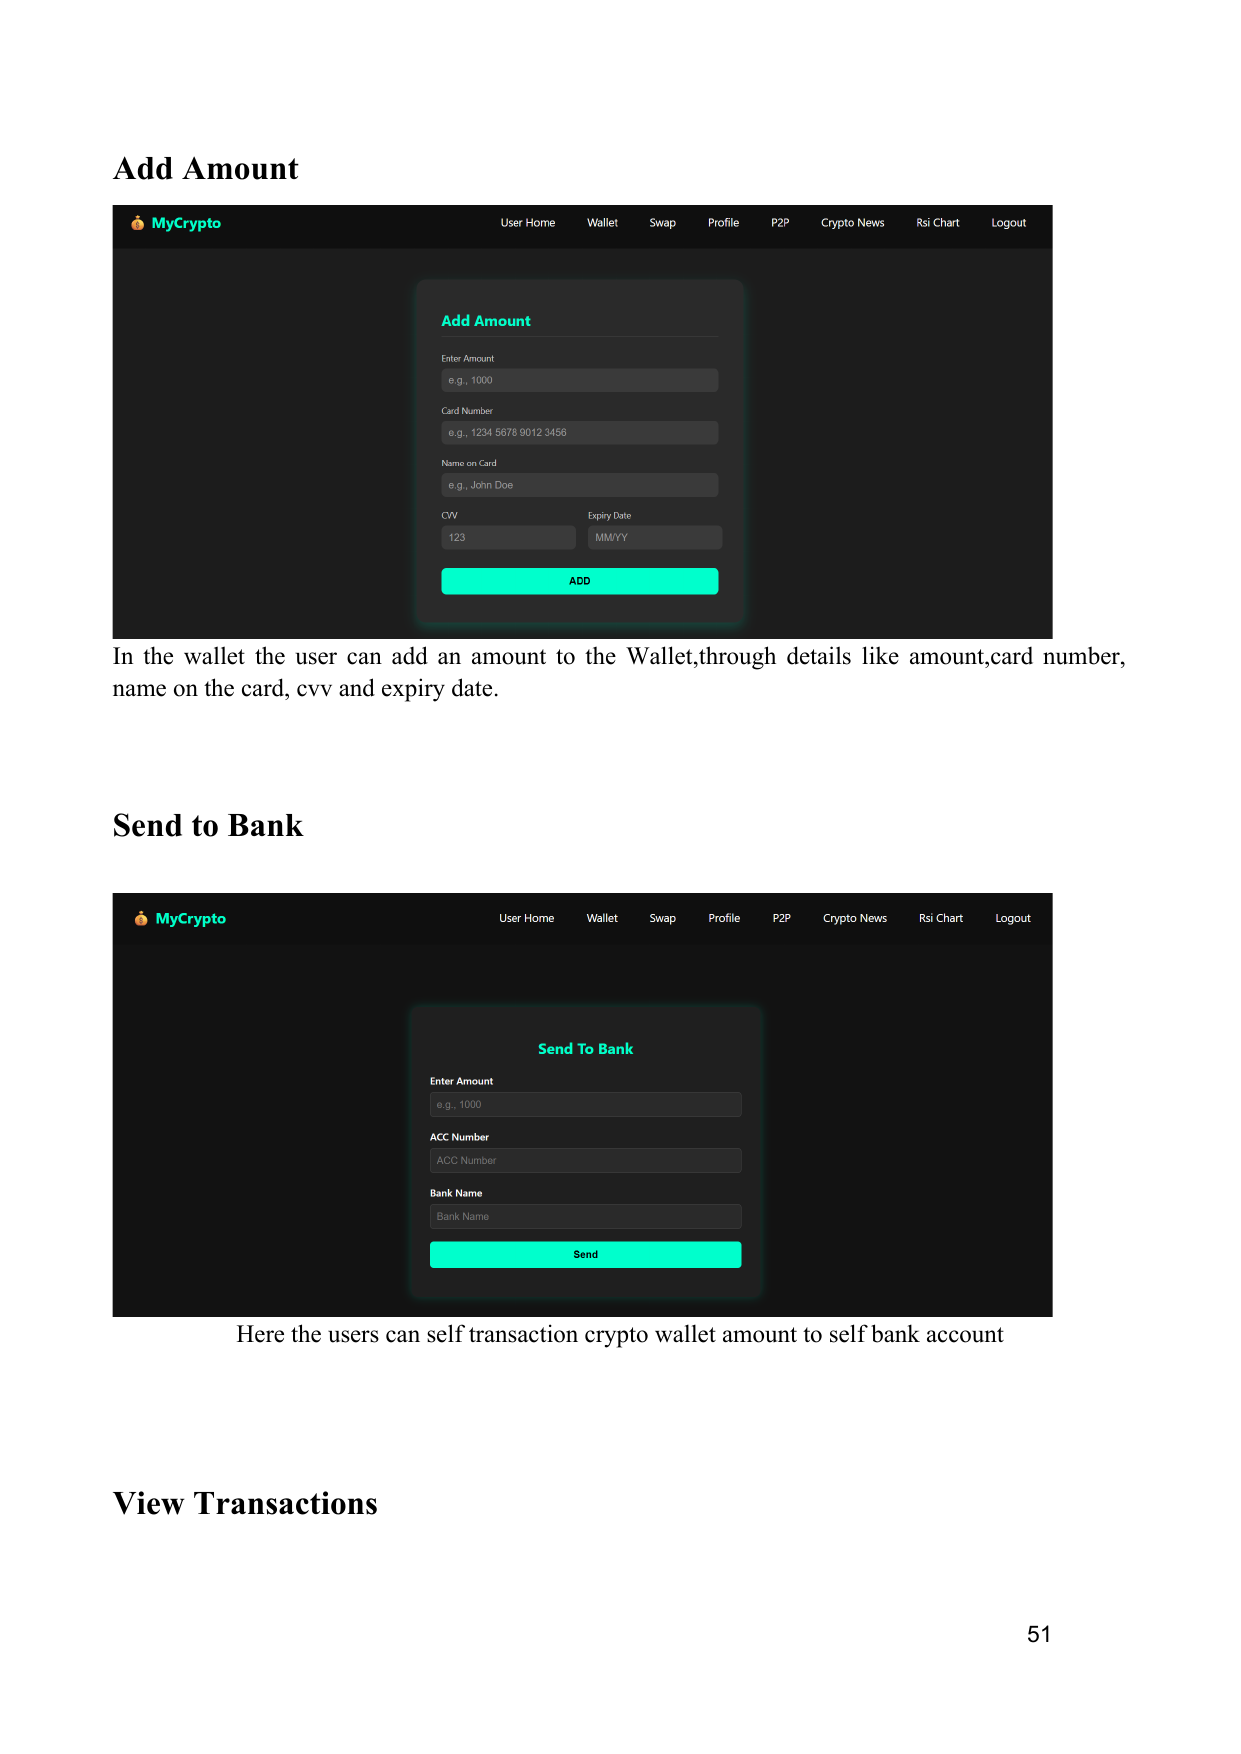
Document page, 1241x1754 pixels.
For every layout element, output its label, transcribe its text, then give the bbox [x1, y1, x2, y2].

text In the wallet the user can add an amount to the Wallet,through details like amount,card number, name on the card, cvv and expiry date. [112, 642, 1128, 702]
subtitle Send to Bank [112, 807, 1128, 843]
picture [112, 205, 1053, 639]
subtitle Add Amount [112, 150, 1128, 187]
subtitle View Transactions [112, 1485, 1128, 1522]
text Here the users can self transaction crypto wallet amount to self bank account [112, 1320, 1128, 1348]
picture [112, 893, 1053, 1317]
